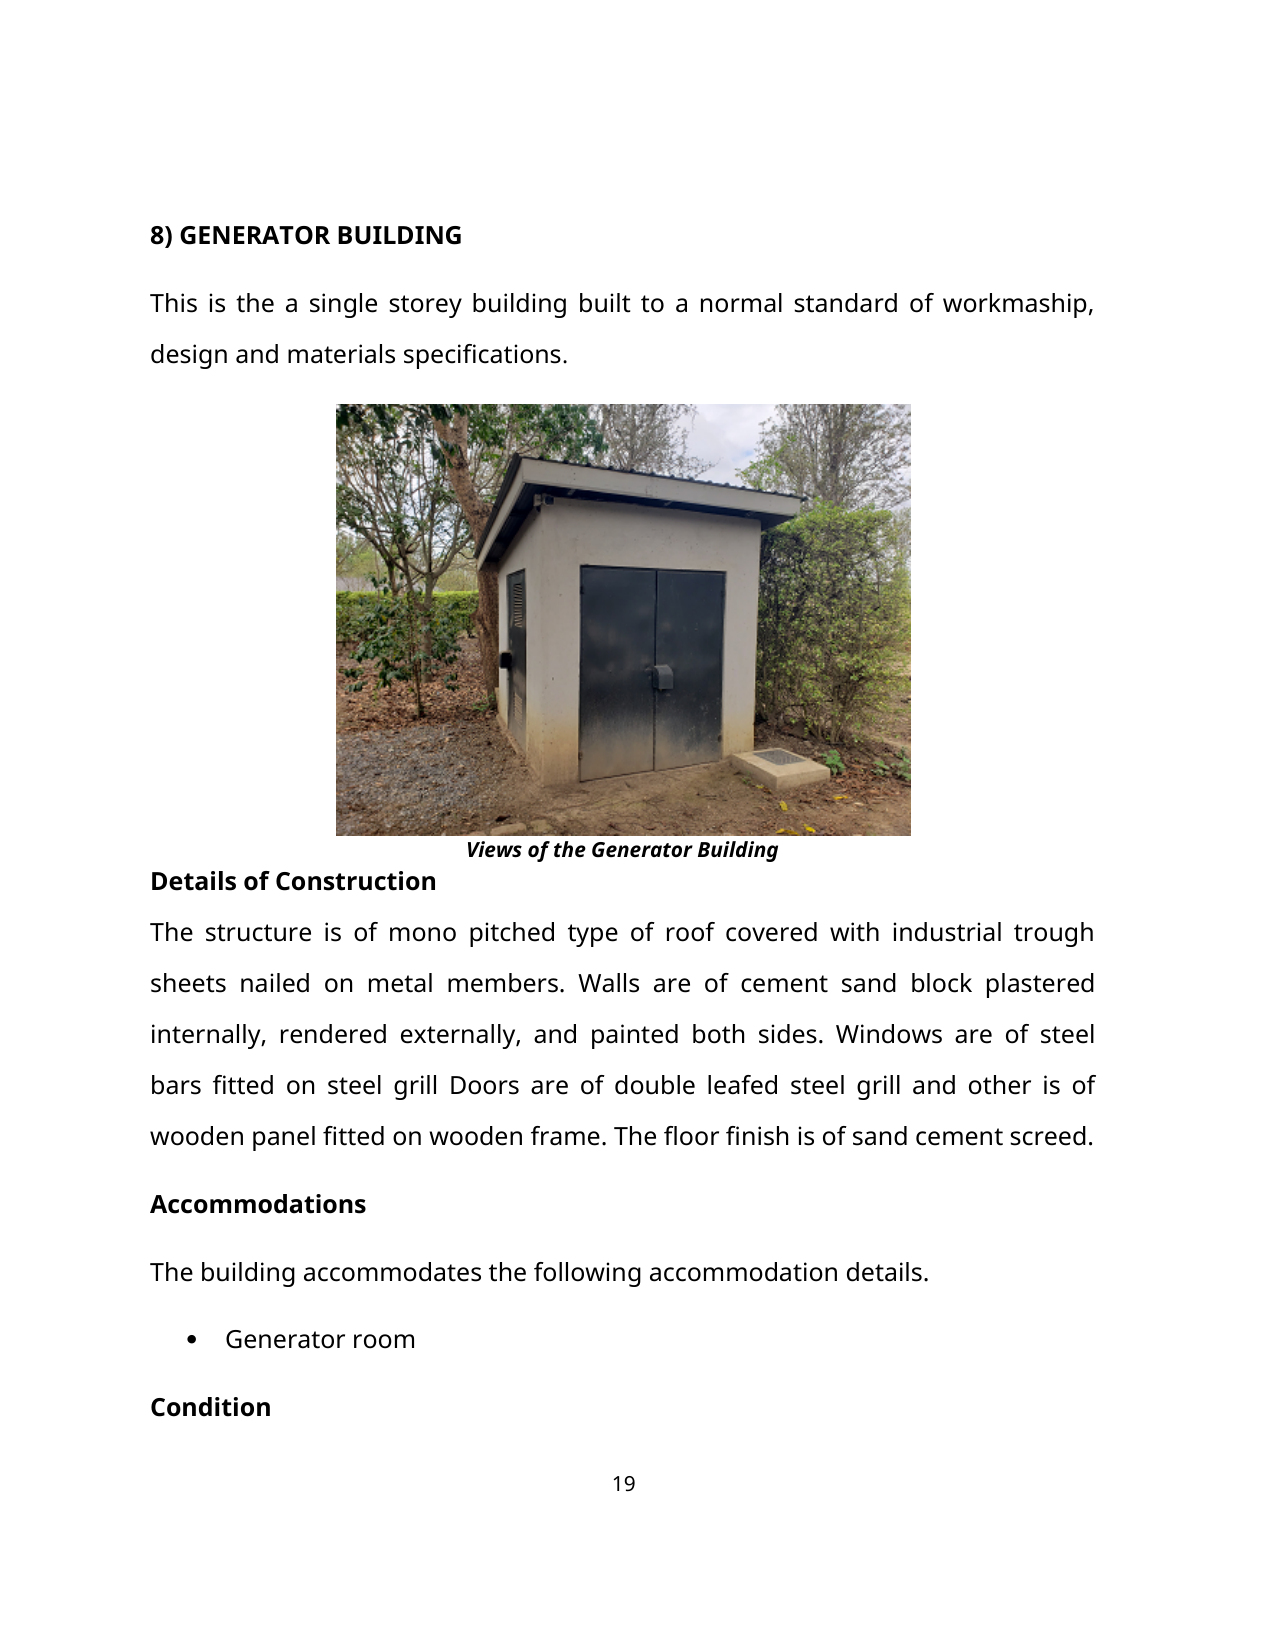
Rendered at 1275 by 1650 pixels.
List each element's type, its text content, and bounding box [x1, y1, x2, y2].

text Accommodations [150, 1187, 1097, 1221]
text Views of the Generator Building [150, 835, 1097, 864]
text The building accommodates the following accommodation details. [150, 1254, 1097, 1288]
text 8) GENERATOR BUILDING [150, 218, 1097, 252]
list Generator room [187, 1322, 1097, 1356]
text Condition [150, 1390, 1097, 1424]
text The structure is of mono pitched type of roof covered with industrial trough sheets nailed on metal members. Walls are of cement sand block plastered internally, rendered externally, and painted both sides. Windows are of steel bars fitted on steel grill Doors are of double leafed steel grill and other is of wooden panel fitted on wooden frame. The floor finish is of sand cement screed. [150, 915, 1097, 1153]
picture [336, 404, 911, 836]
text Details of Construction [150, 864, 1097, 898]
text This is the a single storey building built to a normal standard of workmaship, design and materials specifications. [150, 285, 1097, 371]
